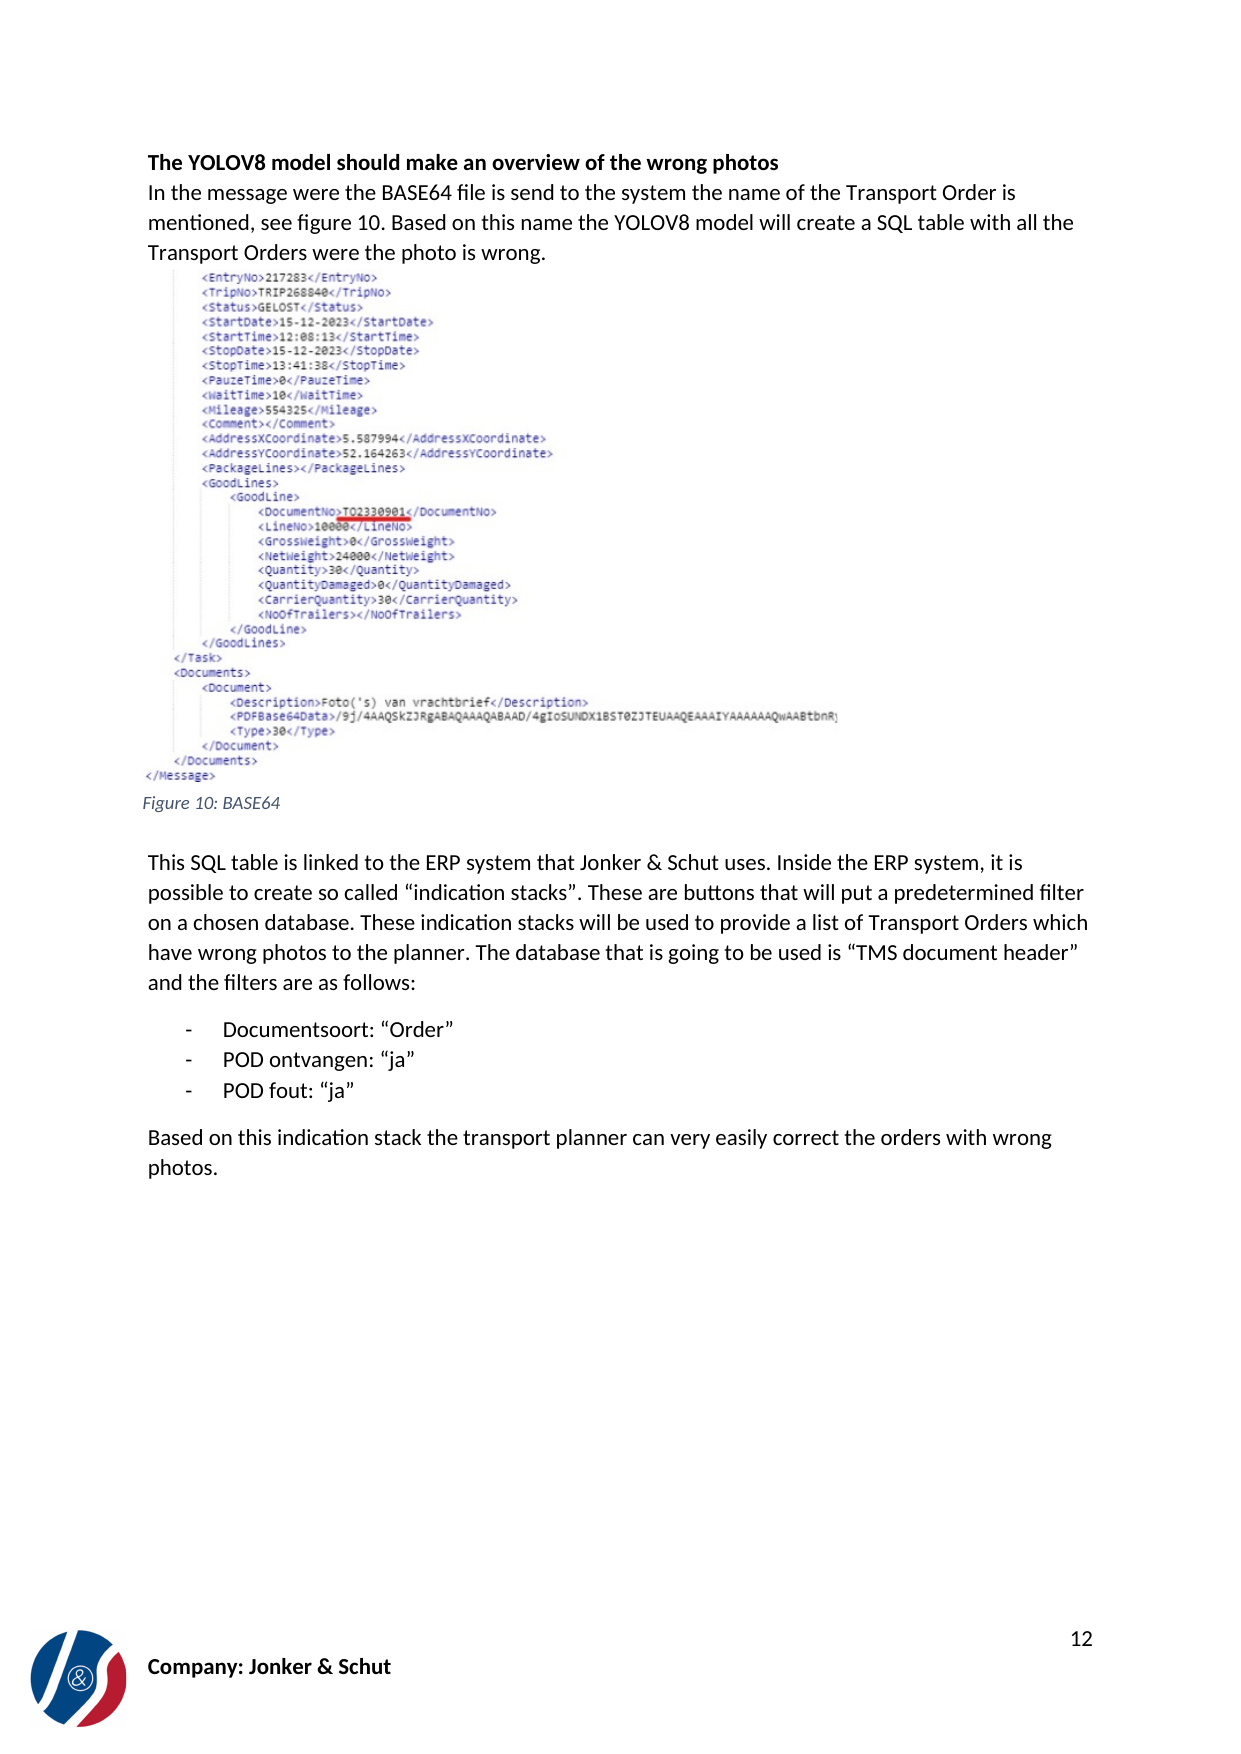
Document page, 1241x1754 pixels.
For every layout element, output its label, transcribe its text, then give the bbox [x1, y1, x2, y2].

list Documentsoort: “Order” [185, 1015, 1093, 1043]
list POD fout: “ja” [185, 1076, 1093, 1104]
text Based on this indication stack the transport planner can very easily correct the orders with wrong photos. [148, 1123, 1093, 1181]
picture [142, 269, 838, 782]
text This SQL table is linked to the ERP system that Jonker & Schut uses. Inside the ERP system, it is possible to create so called “indication stacks”. These are buttons that will put a predetermined filter on a chosen database. These indication stacks will be used to provide a list of Transport Orders which have wrong photos to the planner. The database that is going to be used is “TMS document header” and the filters are as follows: [148, 848, 1093, 996]
text The YOLOV8 model should make an overview of the wrong photos In the message were the BASE64 file is send to the system the name of the Transport Order is mentioned, see figure 10. Based on this name the YOLOV8 model will create a SQL table with all the Transport Orders were the photo is wrong. [148, 148, 1093, 266]
list POD ontvangen: “ja” [185, 1046, 1093, 1073]
picture [30, 1630, 127, 1728]
